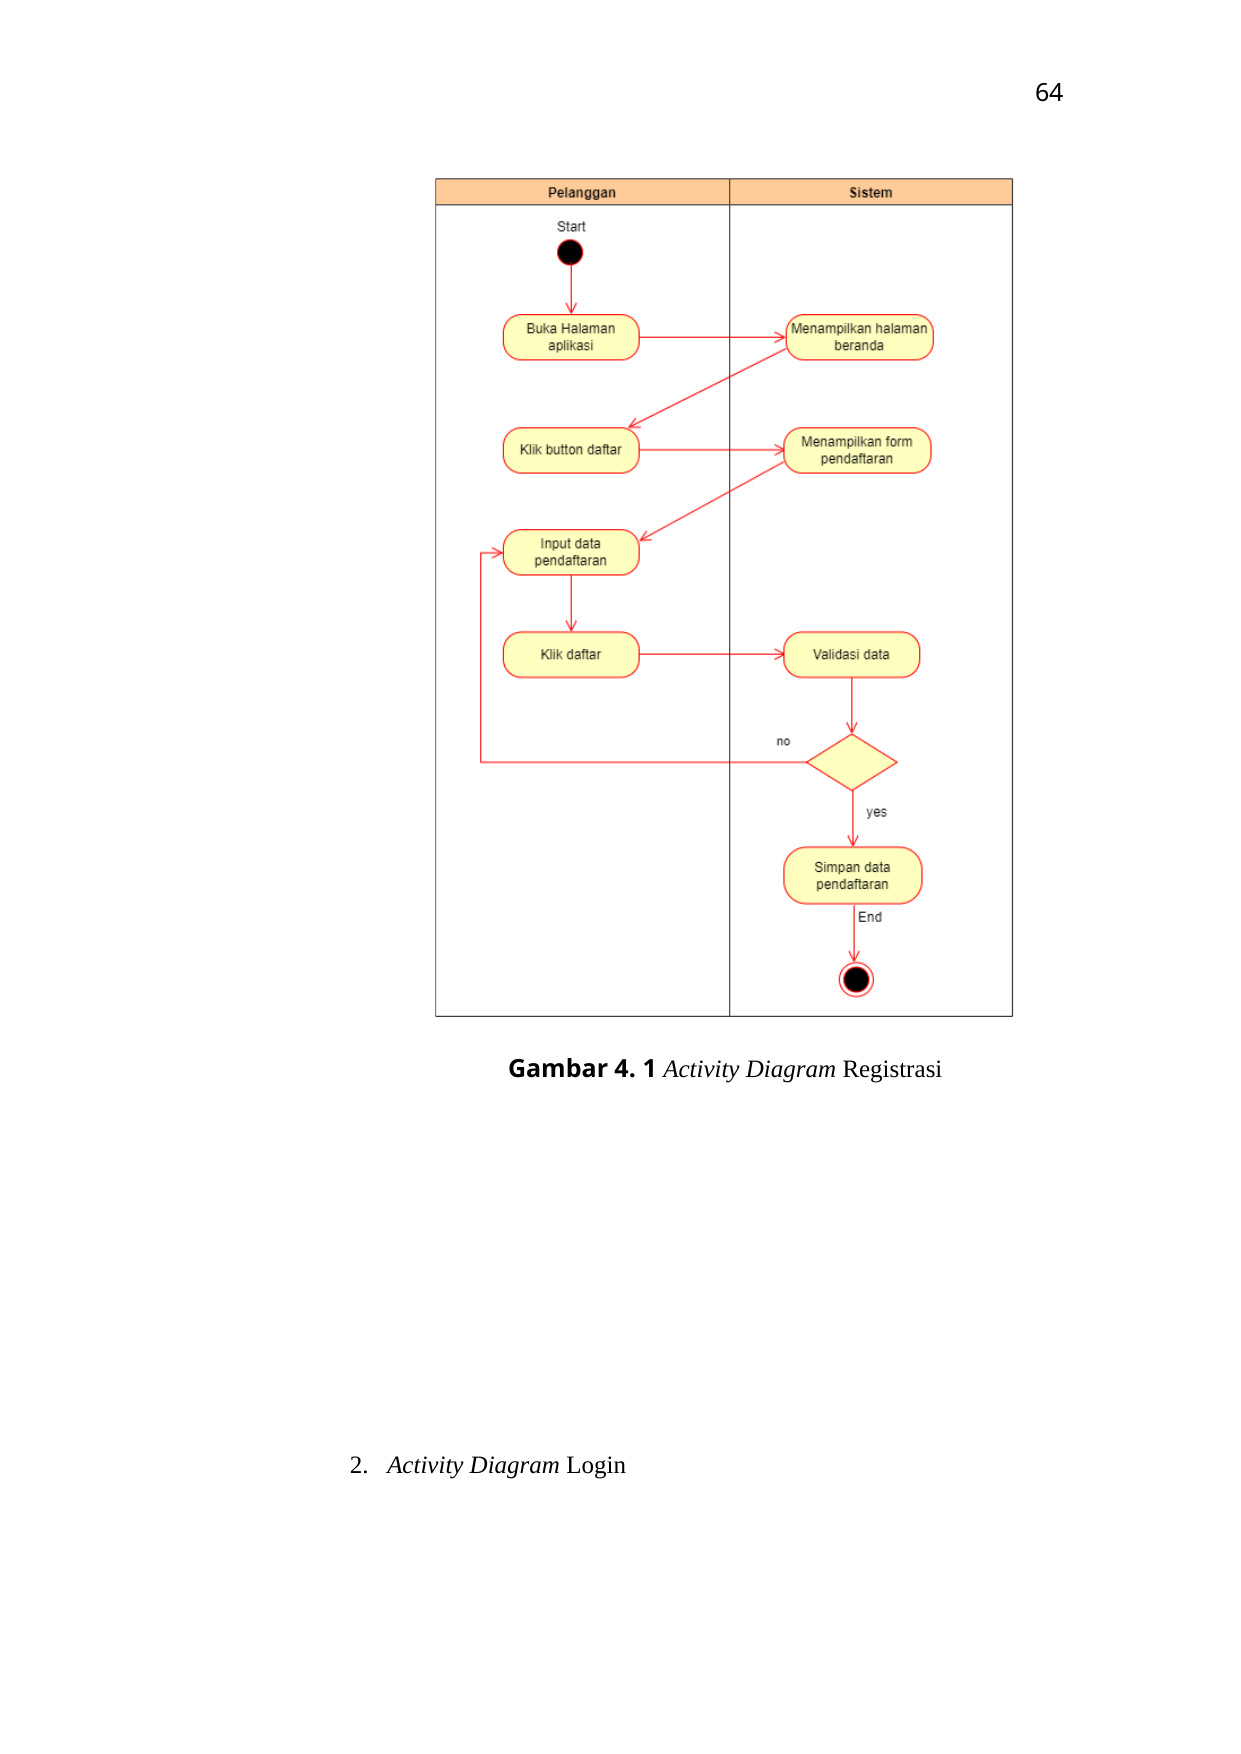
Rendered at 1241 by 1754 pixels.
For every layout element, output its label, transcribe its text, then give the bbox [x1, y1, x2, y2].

text Gambar 4. 1 Activity Diagram Registrasi [312, 1050, 1063, 1084]
list Activity Diagram Login [349, 1450, 1063, 1479]
picture [435, 177, 1015, 1017]
